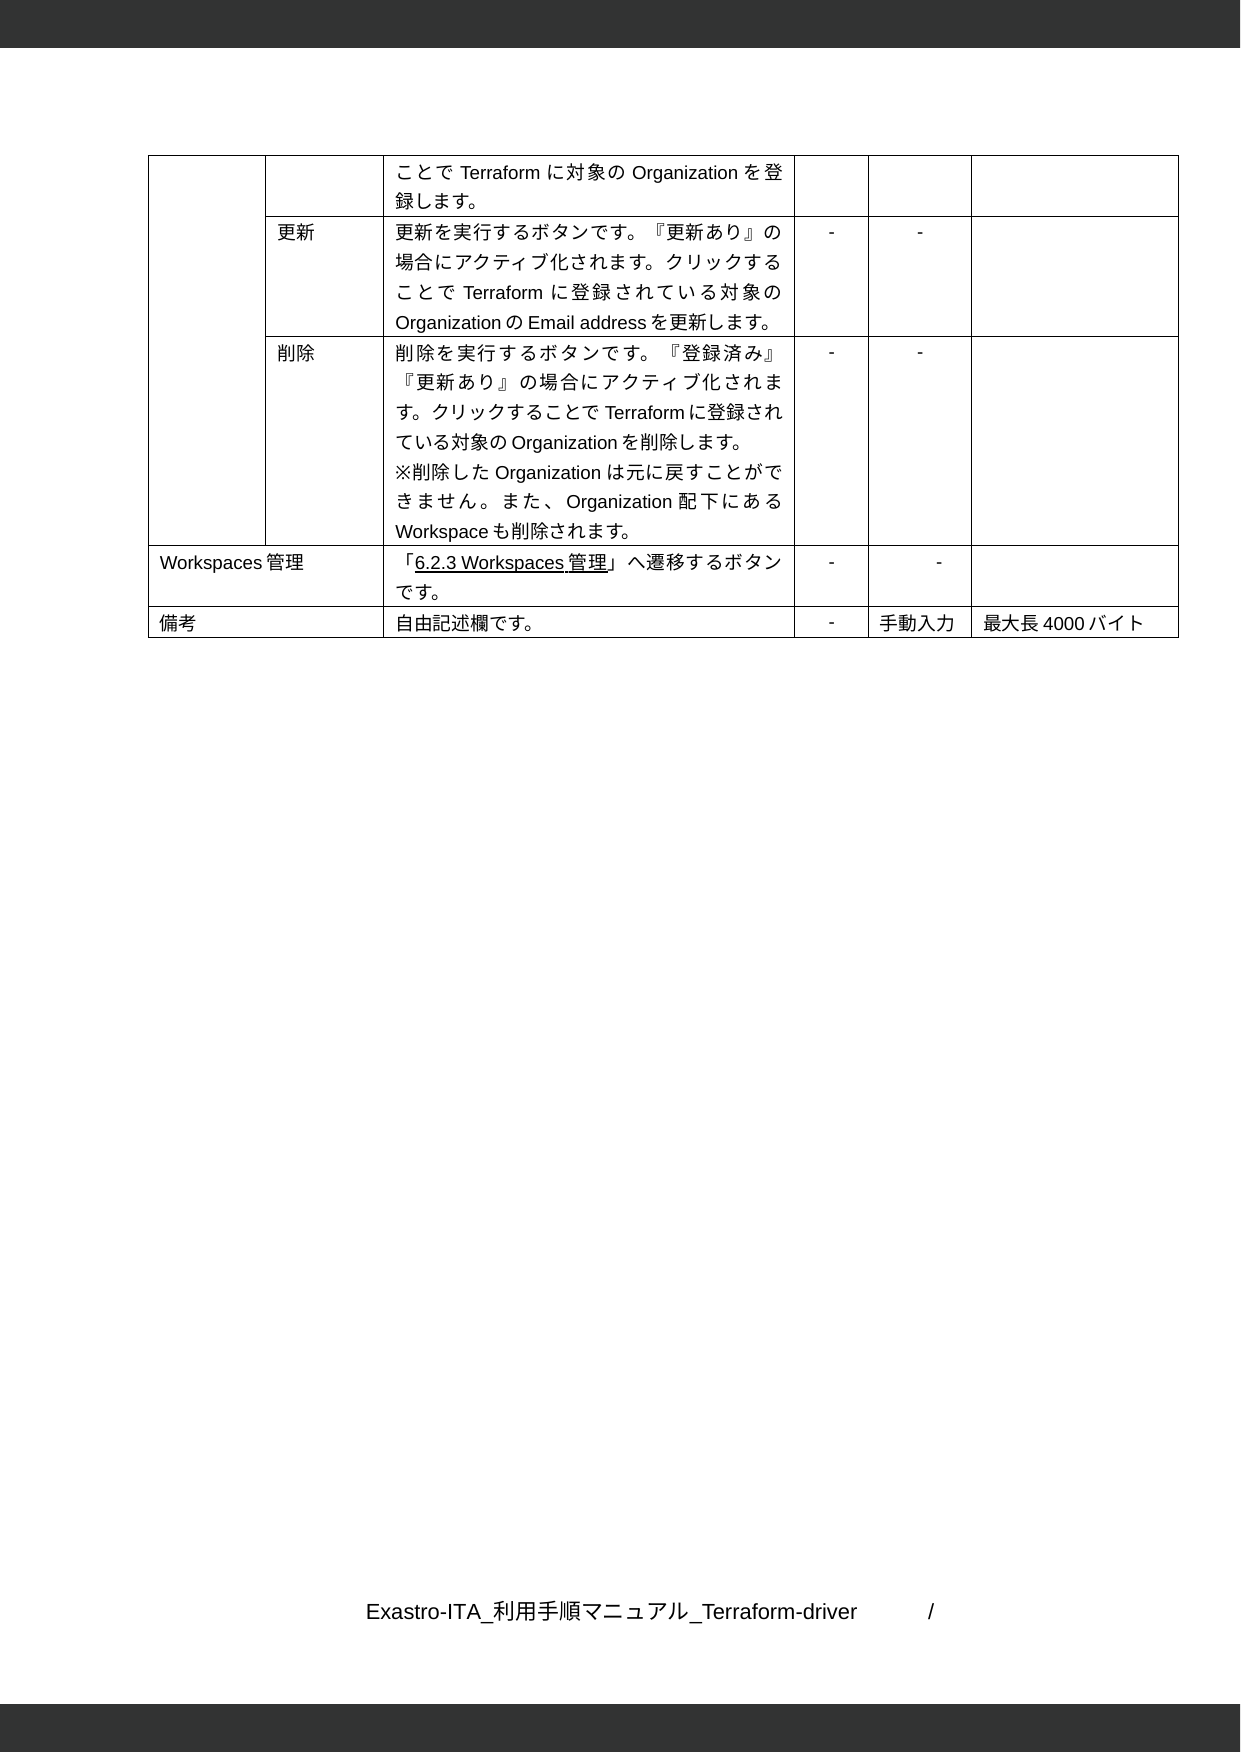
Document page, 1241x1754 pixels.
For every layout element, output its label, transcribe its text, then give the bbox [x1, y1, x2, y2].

table_cell - [869, 156, 971, 216]
table_cell - [795, 217, 868, 336]
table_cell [384, 156, 794, 216]
table_cell Workspaces管理 [149, 546, 383, 606]
table_cell - [869, 337, 971, 545]
table_cell - [795, 156, 868, 216]
table_cell [972, 217, 1178, 336]
table_cell 登録 [266, 156, 383, 216]
table_cell - [795, 546, 868, 606]
table_cell - [795, 607, 868, 637]
picture [0, 1704, 1241, 1752]
table_cell 手動入力 [869, 607, 971, 637]
table_cell - [869, 546, 971, 606]
table_cell [972, 337, 1178, 545]
picture [0, 0, 1241, 48]
table_cell 更新を実行するボタンです。『更新あり』の場合にアクティブ化されます。クリックすることでTerraformに登録されている対象のOrganizationのEmail addressを更新します。 [384, 217, 794, 336]
table_cell 削除を実行するボタンです。『登録済み』『更新あり』の場合にアクティブ化されます。クリックすることでTerraformに登録されている対象のOrganizationを削除します。 ※削除したOrganizationは元に戻すことができません。また、Organization配下にあるWorkspaceも削除されます。 [384, 337, 794, 545]
table_cell 削除 [266, 337, 383, 545]
table_cell [972, 546, 1178, 606]
table_cell 「6.2.3 Workspaces管理」へ遷移するボタンです。 [384, 546, 794, 606]
table_cell 備考 [149, 607, 383, 637]
table_cell 自由記述欄です。 [384, 607, 794, 637]
table_cell 更新 [266, 217, 383, 336]
table_cell - [869, 217, 971, 336]
table_cell - [795, 337, 868, 545]
table_cell 最大長4000バイト [972, 607, 1178, 637]
table_cell [972, 156, 1178, 216]
